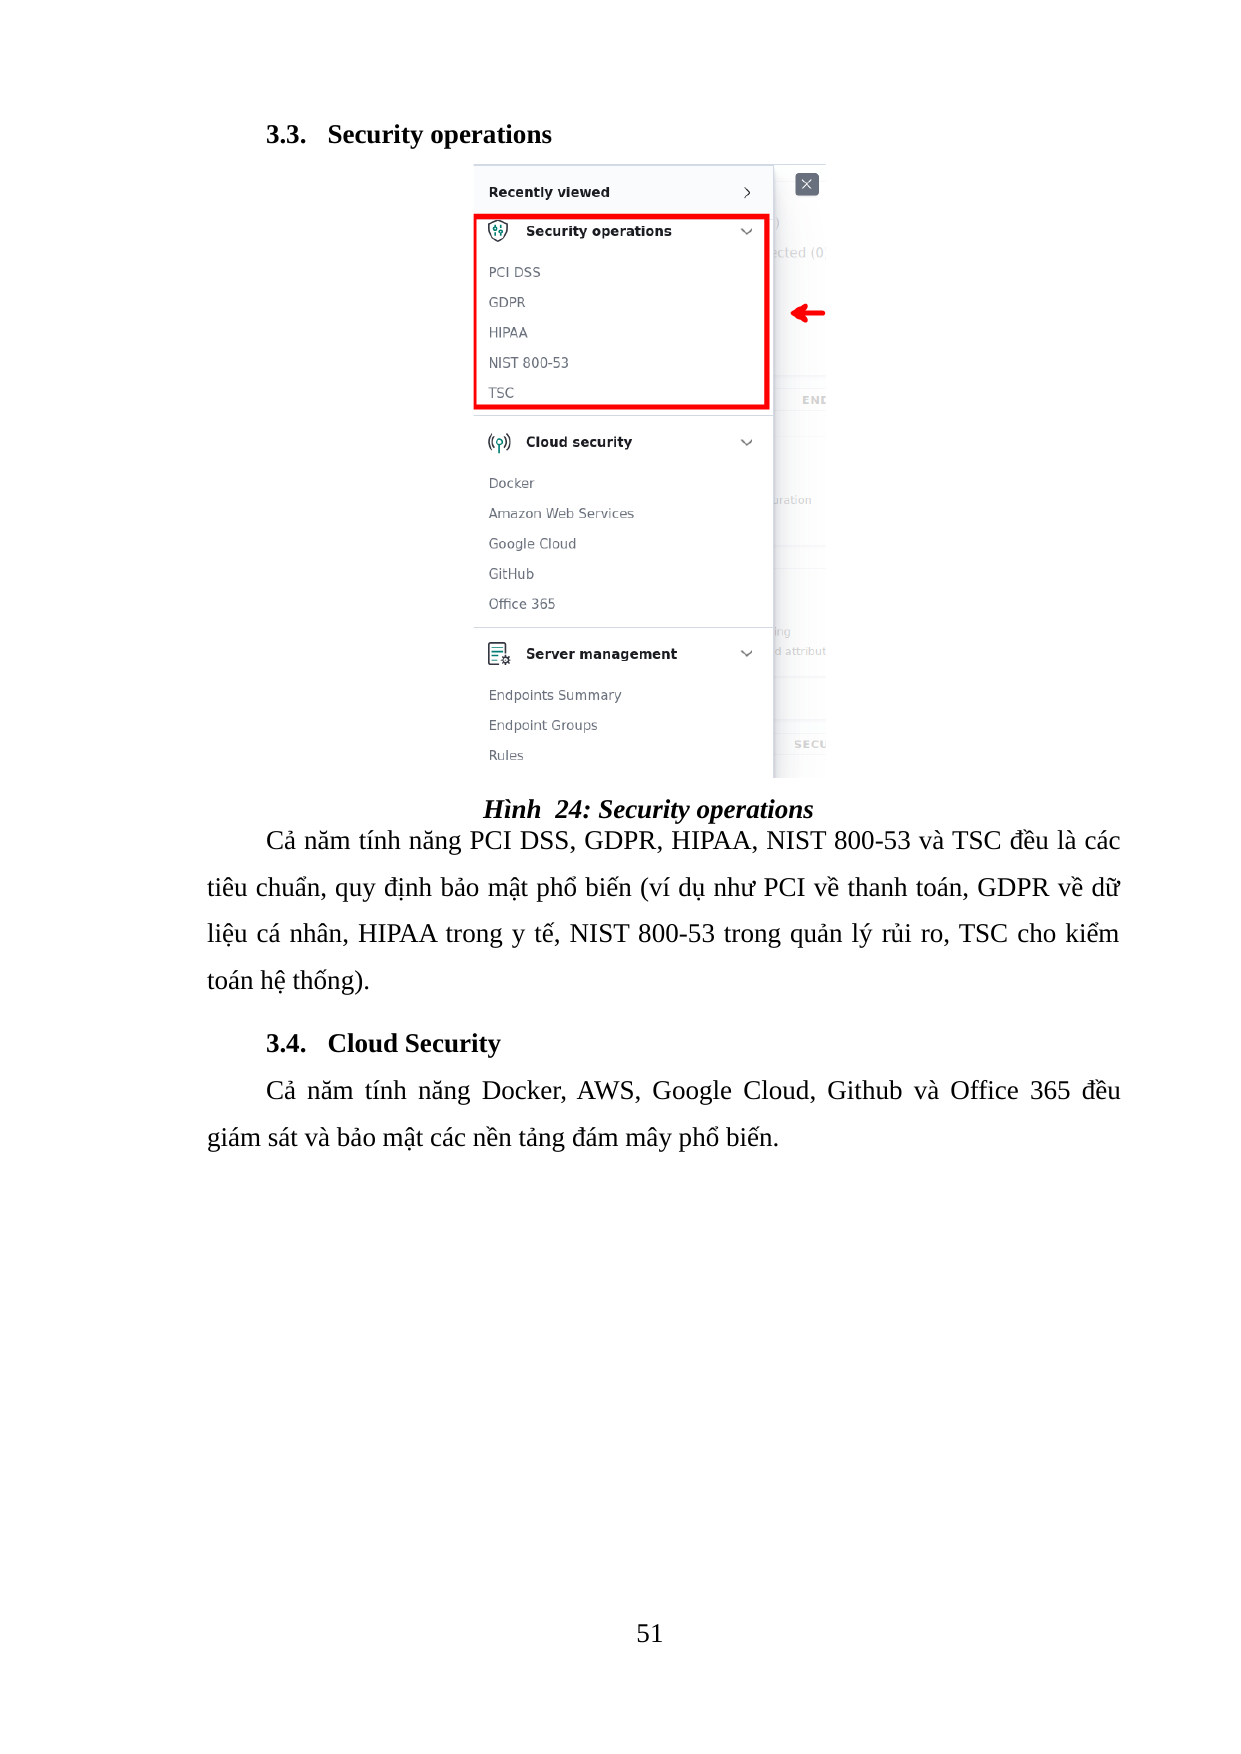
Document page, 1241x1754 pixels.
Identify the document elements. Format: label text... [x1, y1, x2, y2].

text Cả năm tính năng Docker, AWS, Google Cloud, Github và Office 365 đều giám sát và bảo mật các nền tảng đám mây phổ biến. [207, 1074, 1122, 1152]
subtitle 3.3. Security operations [207, 118, 1122, 149]
picture [473, 164, 826, 778]
text Cả năm tính năng PCI DSS, GDPR, HIPAA, NIST 800-53 và TSC đều là các tiêu chuẩn, quy định bảo mật phổ biến (ví dụ như PCI về thanh toán, GDPR về dữ liệu cá nhân, HIPAA trong y tế, NIST 800-53 trong quản lý rủi ro, TSC cho kiểm toán hệ thống). [207, 824, 1122, 995]
subtitle 3.4. Cloud Security [207, 1027, 1122, 1058]
text Hình 24: Security operations [177, 793, 1122, 824]
